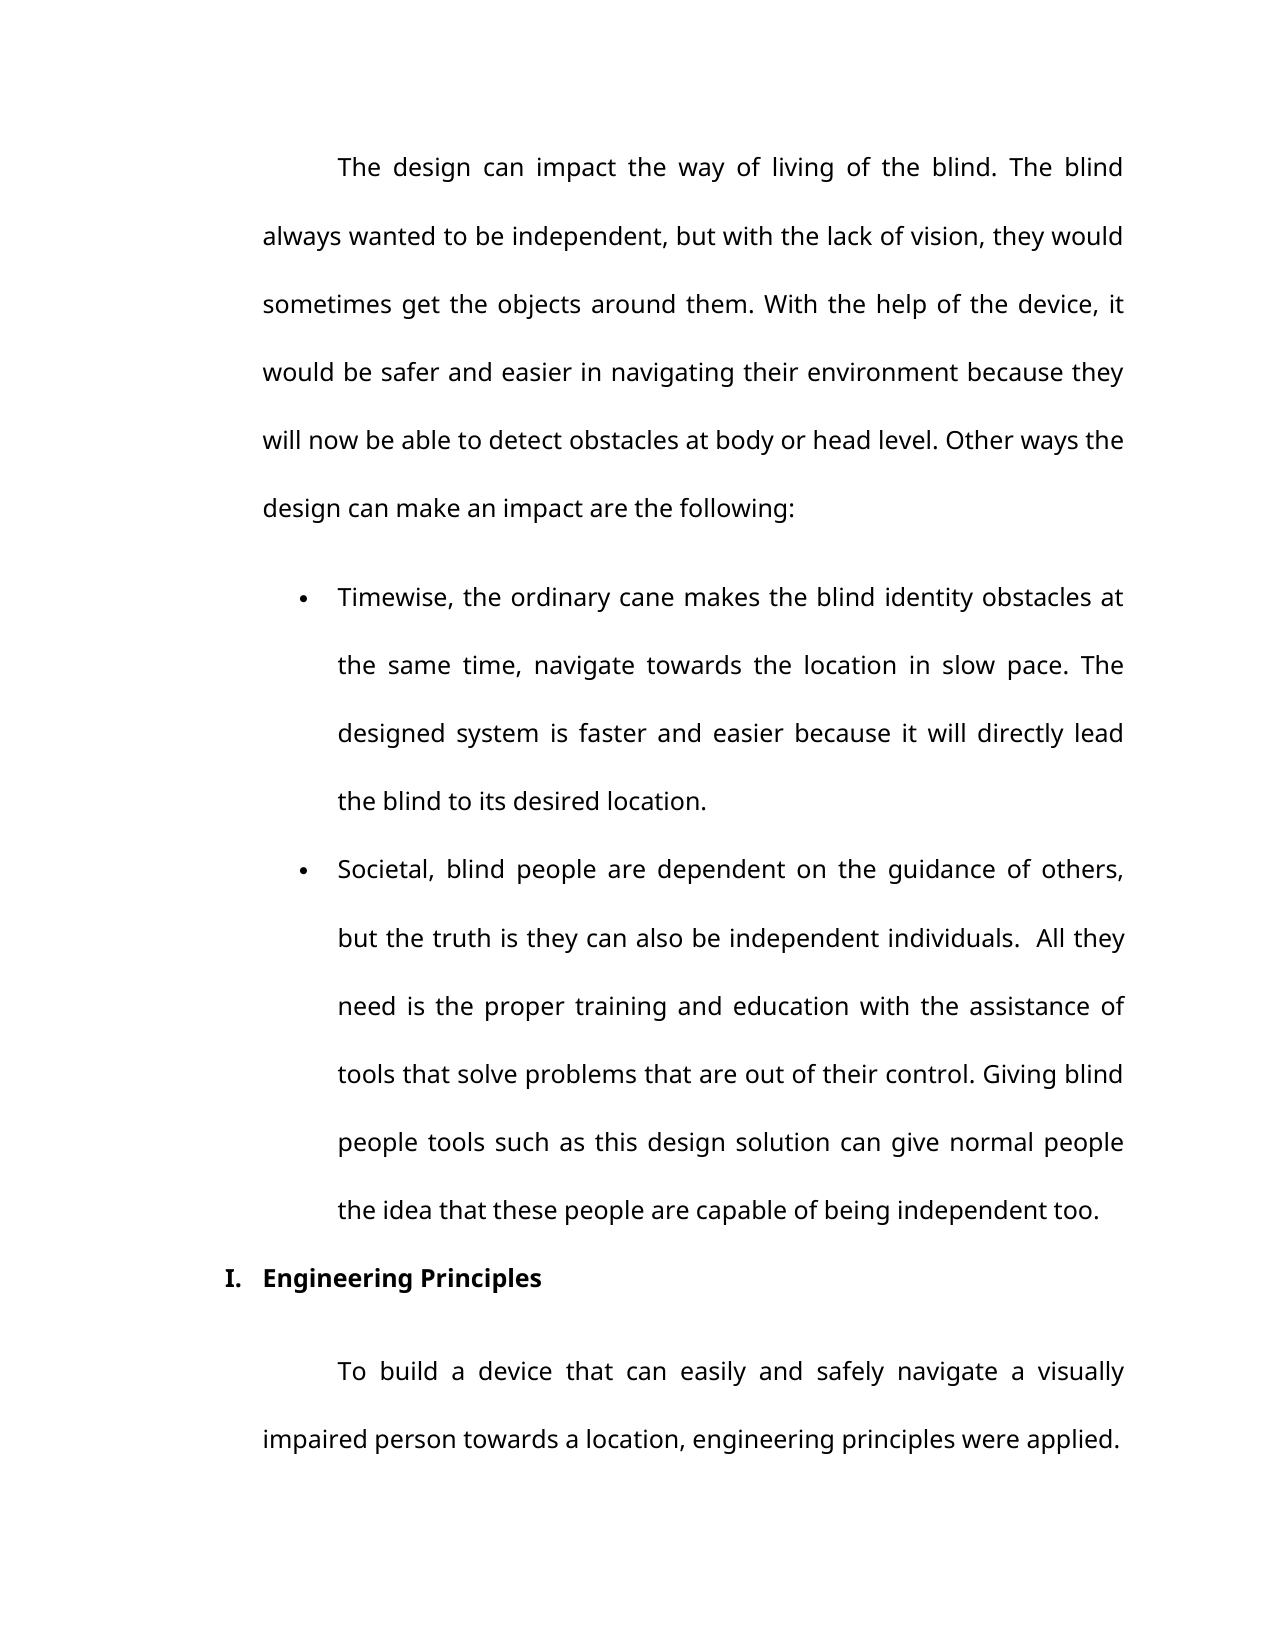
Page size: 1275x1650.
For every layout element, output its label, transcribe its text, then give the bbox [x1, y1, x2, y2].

list Timewise, the ordinary cane makes the blind identity obstacles at the same time, navigate towards the location in slow pace. The designed system is faster and easier because it will directly lead the blind to its desired location. [300, 579, 1125, 818]
list Engineering Principles [225, 1261, 1125, 1295]
text To build a device that can easily and safely navigate a visually impaired person towards a location, engineering principles were applied. [262, 1354, 1125, 1456]
text The design can impact the way of living of the blind. The blind always wanted to be independent, but with the lack of vision, they would sometimes get the objects around them. With the help of the device, it would be safer and easier in navigating their environment because they will now be able to detect obstacles at body or head level. Other ways the design can make an impact are the following: [262, 150, 1125, 525]
list Societal, blind people are dependent on the guidance of others, but the truth is they can also be independent individuals. All they need is the proper training and education with the assistance of tools that solve problems that are out of their control. Giving blind people tools such as this design solution can give normal people the idea that these people are capable of being independent too. [300, 852, 1125, 1227]
